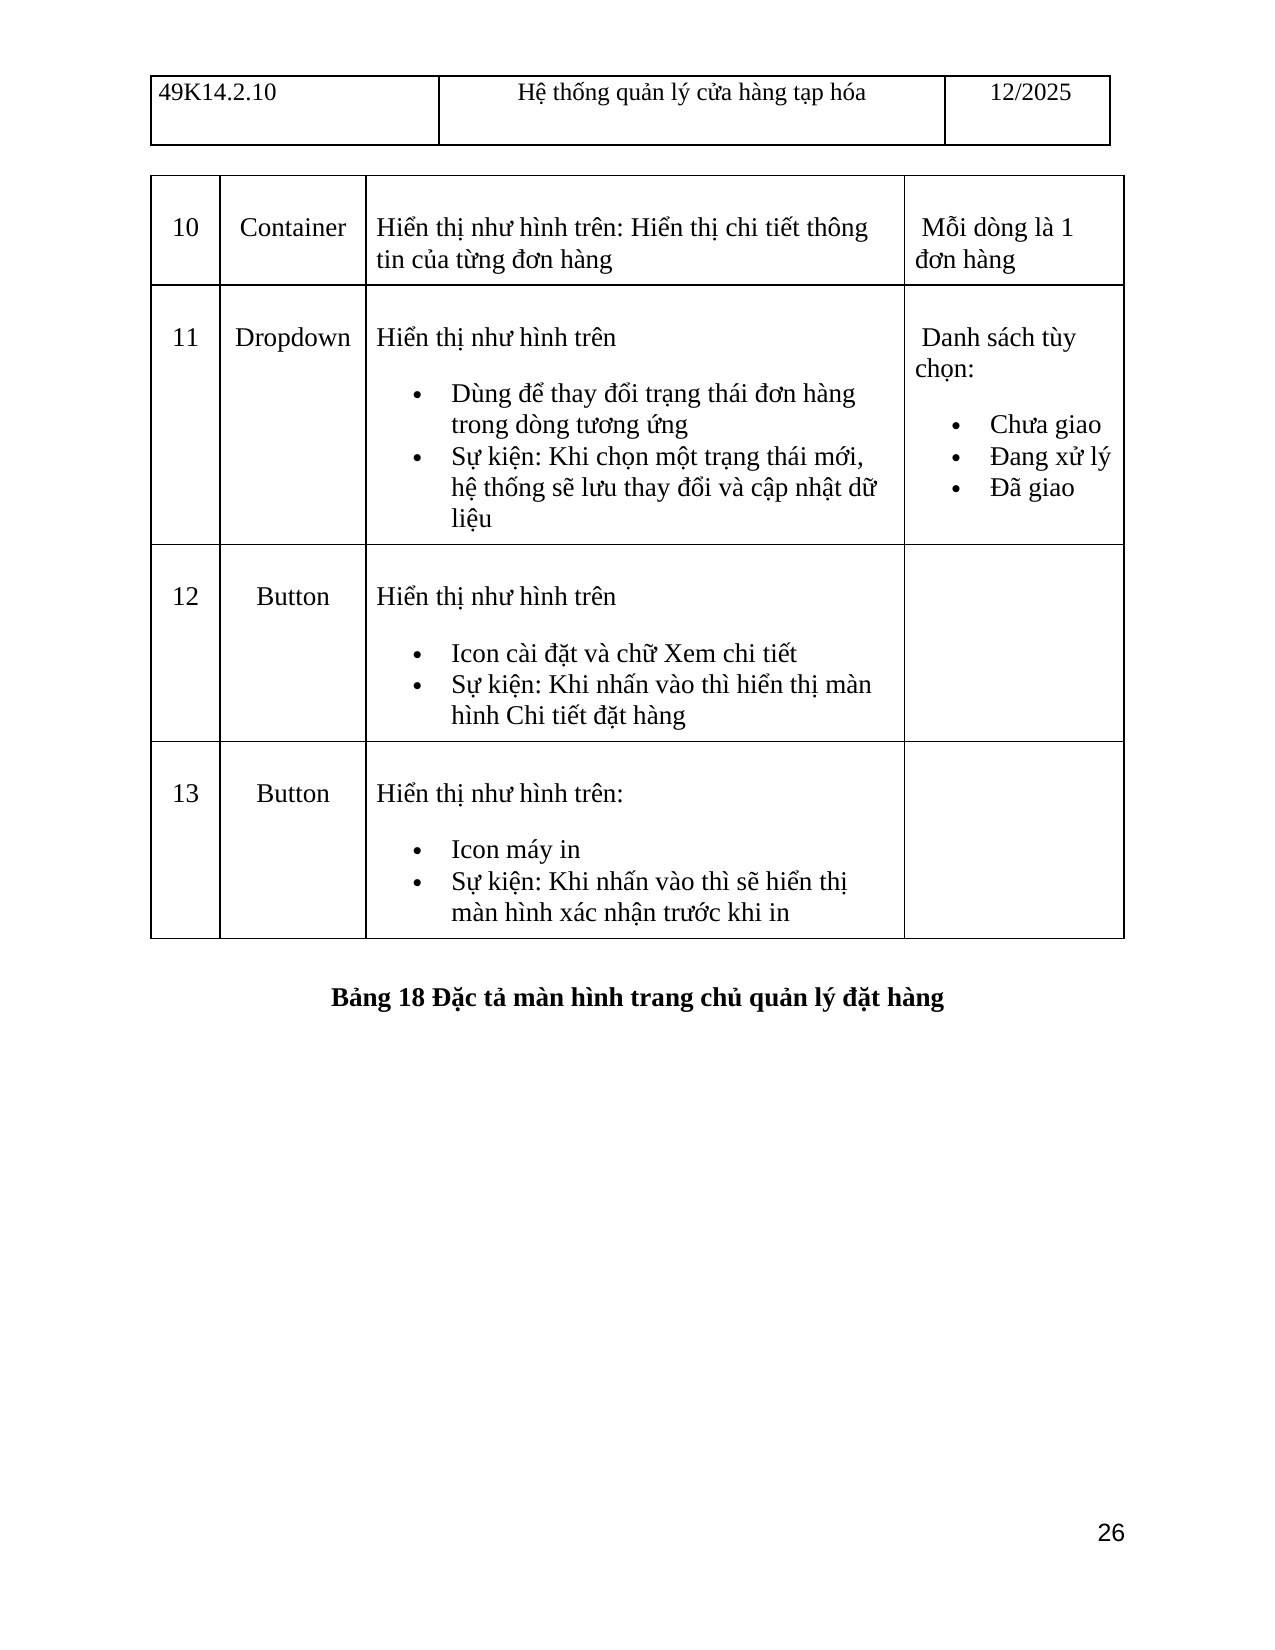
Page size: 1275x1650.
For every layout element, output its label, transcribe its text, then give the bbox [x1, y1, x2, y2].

table_cell Dropdown [221, 286, 365, 543]
table_cell Hiển thị như hình trên Icon cài đặt và chữ Xem chi tiết Sự kiện: Khi nhấn vào thì hiển thị màn hình Chi tiết đặt hàng [367, 545, 904, 741]
table_cell Hiển thị như hình trên Dùng để thay đổi trạng thái đơn hàng trong dòng tương ứng Sự kiện: Khi chọn một trạng thái mới, hệ thống sẽ lưu thay đổi và cập nhật dữ liệu [367, 286, 904, 543]
table_cell Hiển thị như hình trên: Hiển thị chi tiết thông tin của từng đơn hàng [367, 176, 904, 284]
table_cell [905, 545, 1123, 741]
table_cell Danh sách tùy chọn: Chưa giao Đang xử lý Đã giao [905, 286, 1123, 543]
table_cell Hiển thị như hình trên: Icon máy in Sự kiện: Khi nhấn vào thì sẽ hiển thị màn hình xác nhận trước khi in [367, 742, 904, 937]
table_cell Mỗi dòng là 1 đơn hàng [905, 176, 1123, 284]
table_cell Container [221, 176, 365, 284]
table_cell 13 [152, 742, 219, 937]
table_cell Button [221, 545, 365, 741]
table_cell 11 [152, 286, 219, 543]
table_cell 12 [152, 545, 219, 741]
table_cell [905, 742, 1123, 937]
table_cell 10 [152, 176, 219, 284]
text Bảng 18 Đặc tả màn hình trang chủ quản lý đặt hàng [150, 981, 1125, 1013]
table_cell Button [221, 742, 365, 937]
